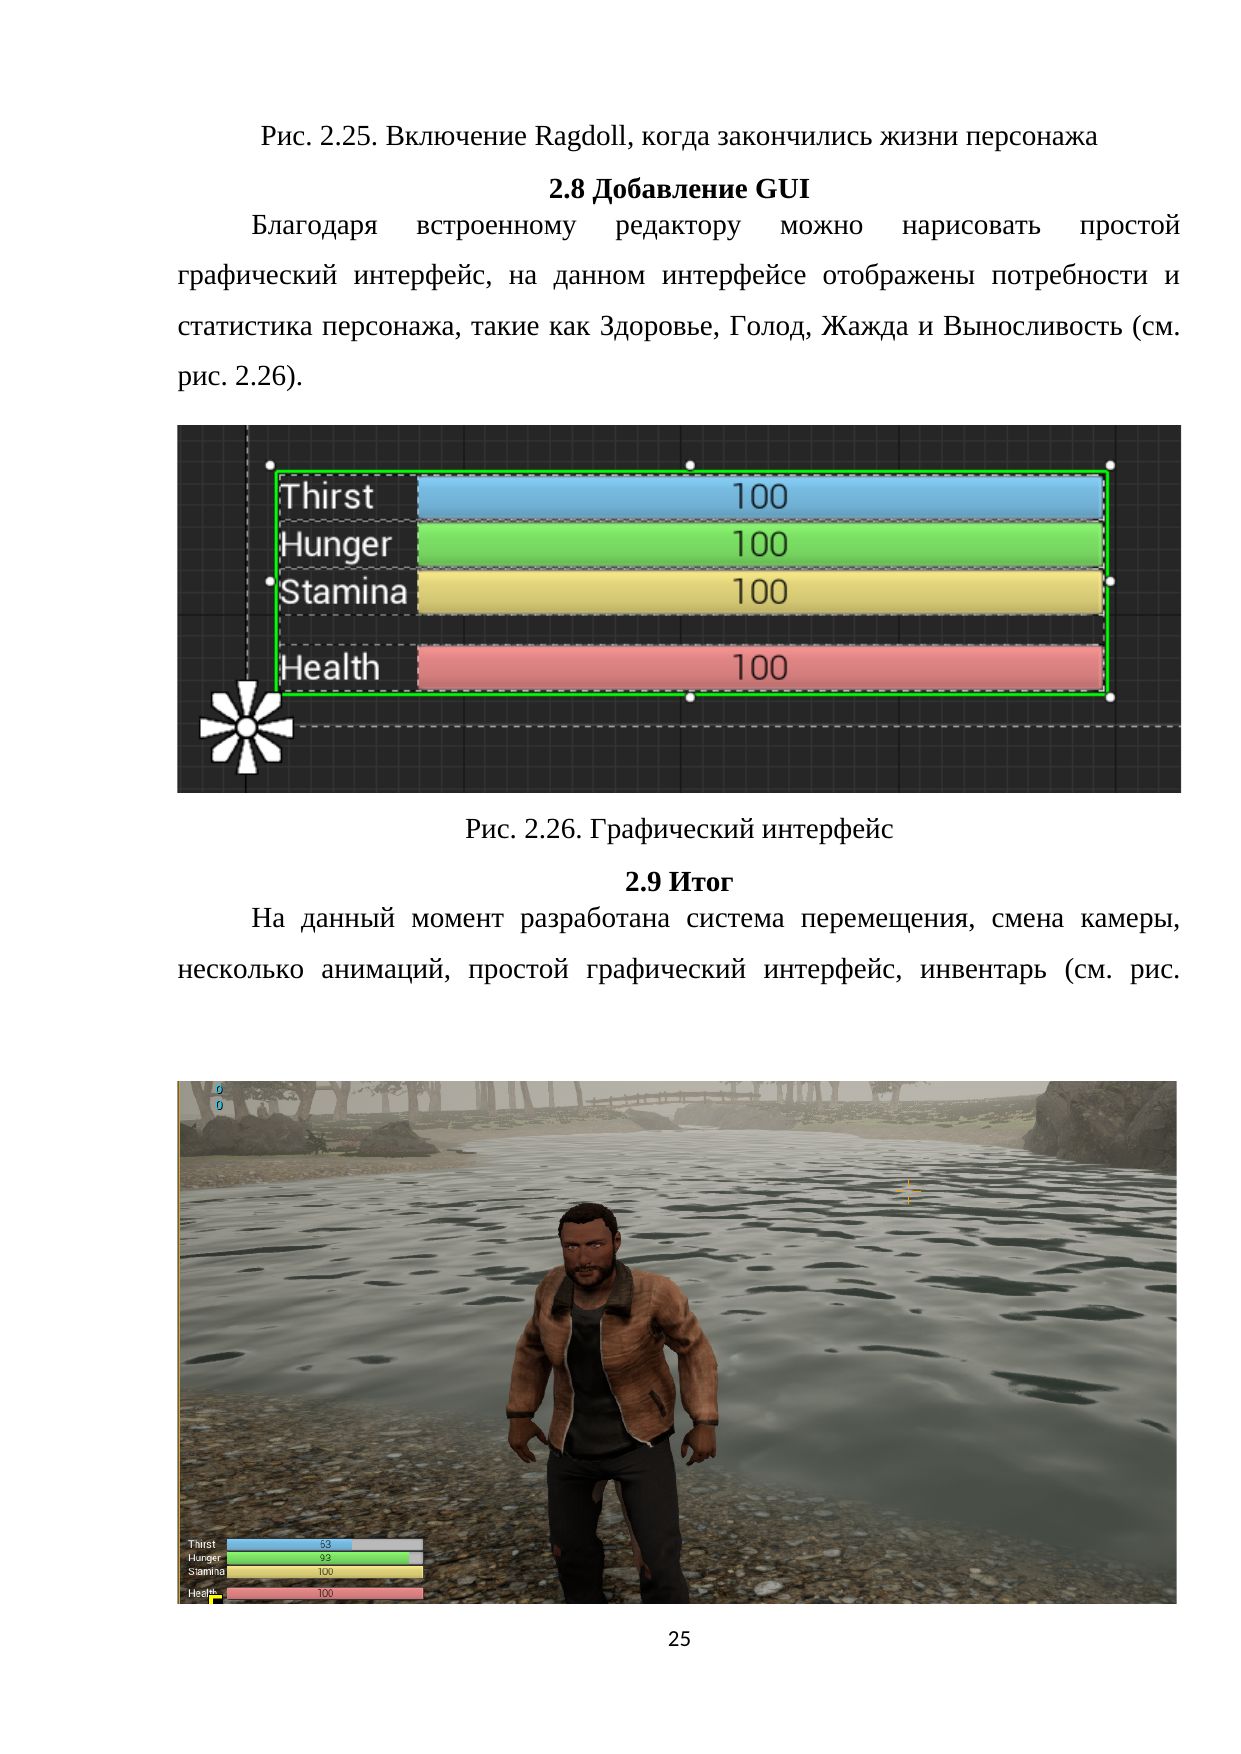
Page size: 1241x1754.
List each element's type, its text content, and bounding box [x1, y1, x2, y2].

subtitle 2.9 Итог [177, 864, 1181, 898]
picture [177, 425, 1182, 793]
text На данный момент разработана система перемещения, смена камеры, несколько анимаций, простой графический интерфейс, инвентарь (см. рис. 2.27). В дальнейшем будет добавлено строительство, простые автомобили, враждебные боты и дружественные с системой диалогов и торговли. [177, 901, 1181, 984]
text Рис. 2.25. Включение Ragdoll, когда закончились жизни персонажа [177, 118, 1181, 152]
picture [177, 1081, 1176, 1604]
subtitle 2.8 Добавление GUI [177, 171, 1181, 204]
text Благодаря встроенному редактору можно нарисовать простой графический интерфейс, на данном интерфейсе отображены потребности и статистика персонажа, такие как Здоровье, Голод, Жажда и Выносливость (см. рис. 2.26). [177, 207, 1181, 392]
text Рис. 2.26. Графический интерфейс [177, 812, 1181, 845]
